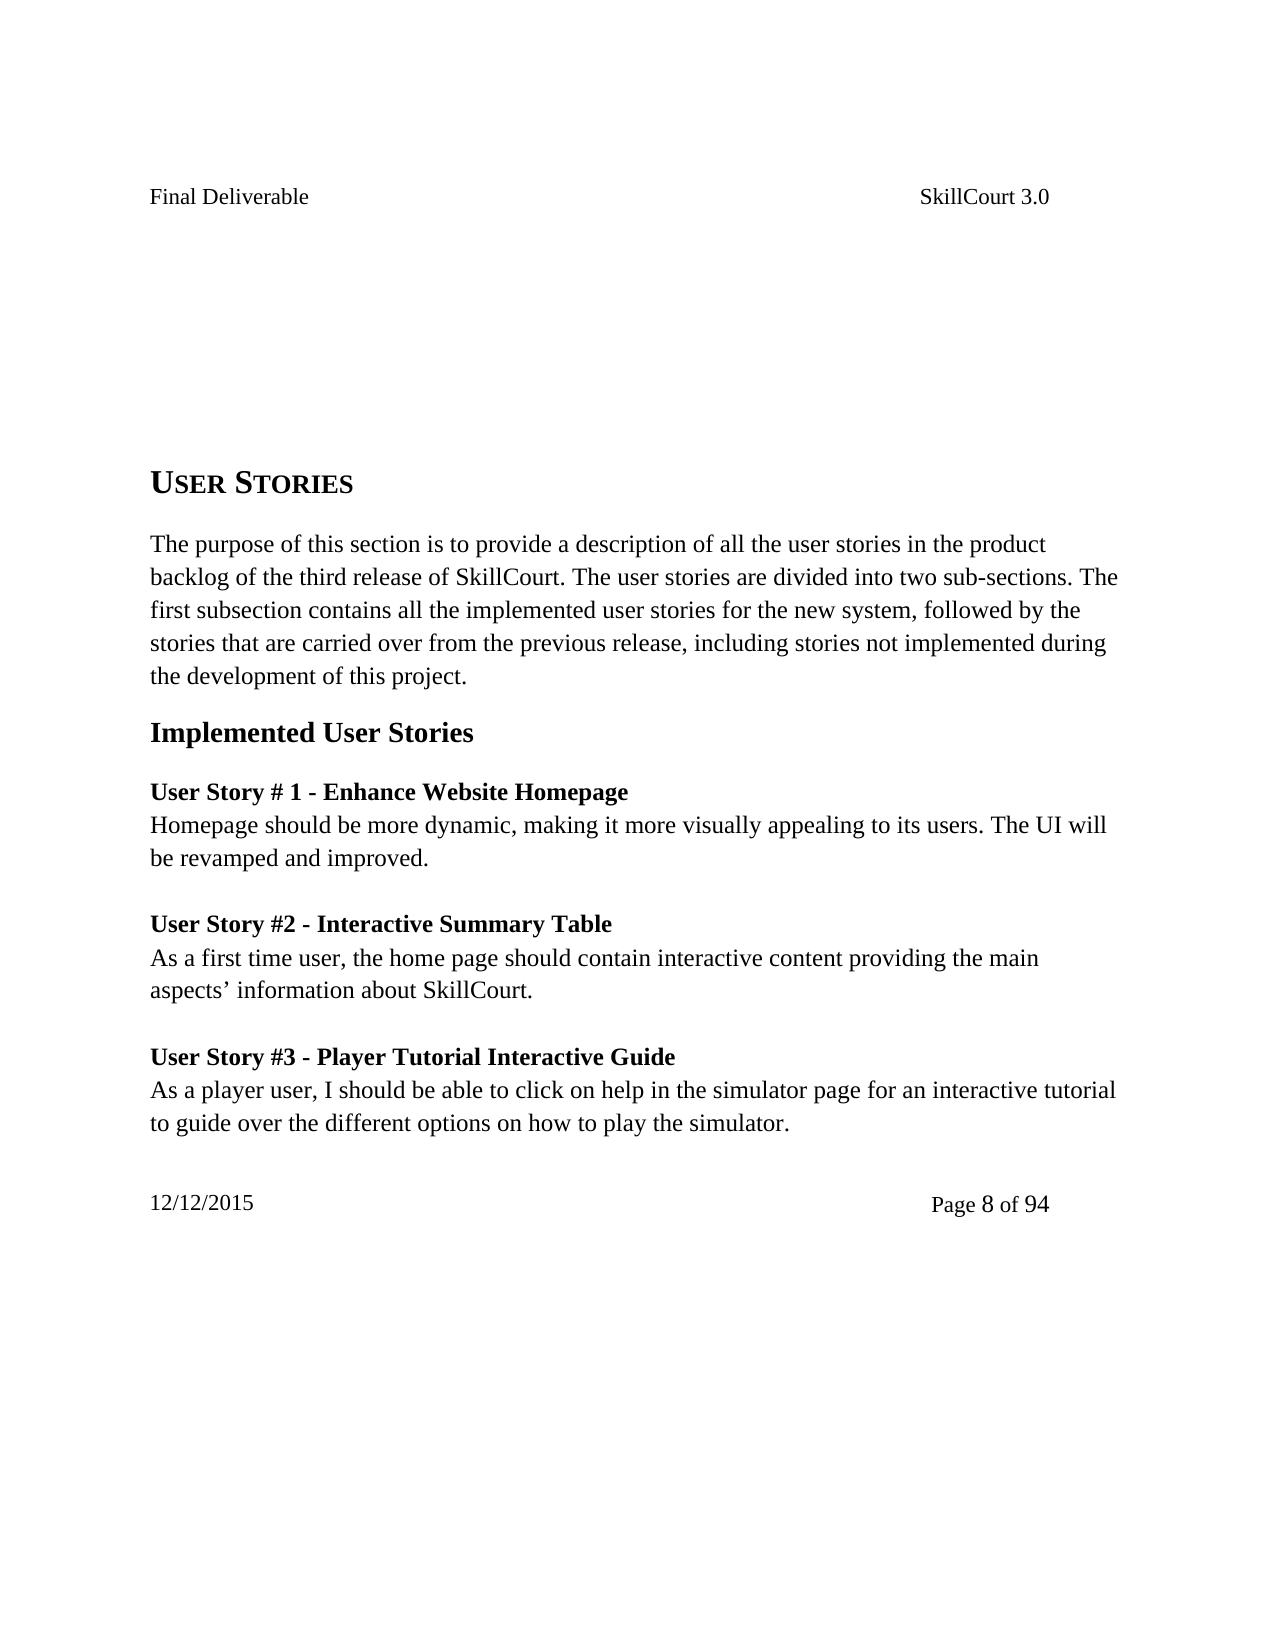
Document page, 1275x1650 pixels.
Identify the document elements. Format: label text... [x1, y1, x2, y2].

subtitle User Stories [150, 462, 1125, 501]
text The purpose of this section is to provide a description of all the user stories in the product backlog of the third release of SkillCourt. The user stories are divided into two sub-sections. The first subsection contains all the implemented user stories for the new system, followed by the stories that are carried over from the previous release, including stories not implemented during the development of this project. [150, 529, 1125, 690]
text As a player user, I should be able to click on help in the simulator page for an interactive tutorial to guide over the different options on how to play the simulator. [150, 1075, 1125, 1136]
text User Story # 1 - Enhance Website Homepage [150, 777, 1125, 806]
text User Story #2 - Interactive Summary Table [150, 909, 1125, 938]
text As a first time user, the home page should contain interactive content providing the main aspects’ information about SkillCourt. [150, 943, 1125, 1004]
subtitle Implemented User Stories [150, 715, 1125, 749]
text Homepage should be more dynamic, making it more visually appealing to its users. The UI will be revamped and improved. [150, 811, 1125, 872]
text User Story #3 - Player Tutorial Interactive Guide [150, 1042, 1125, 1070]
